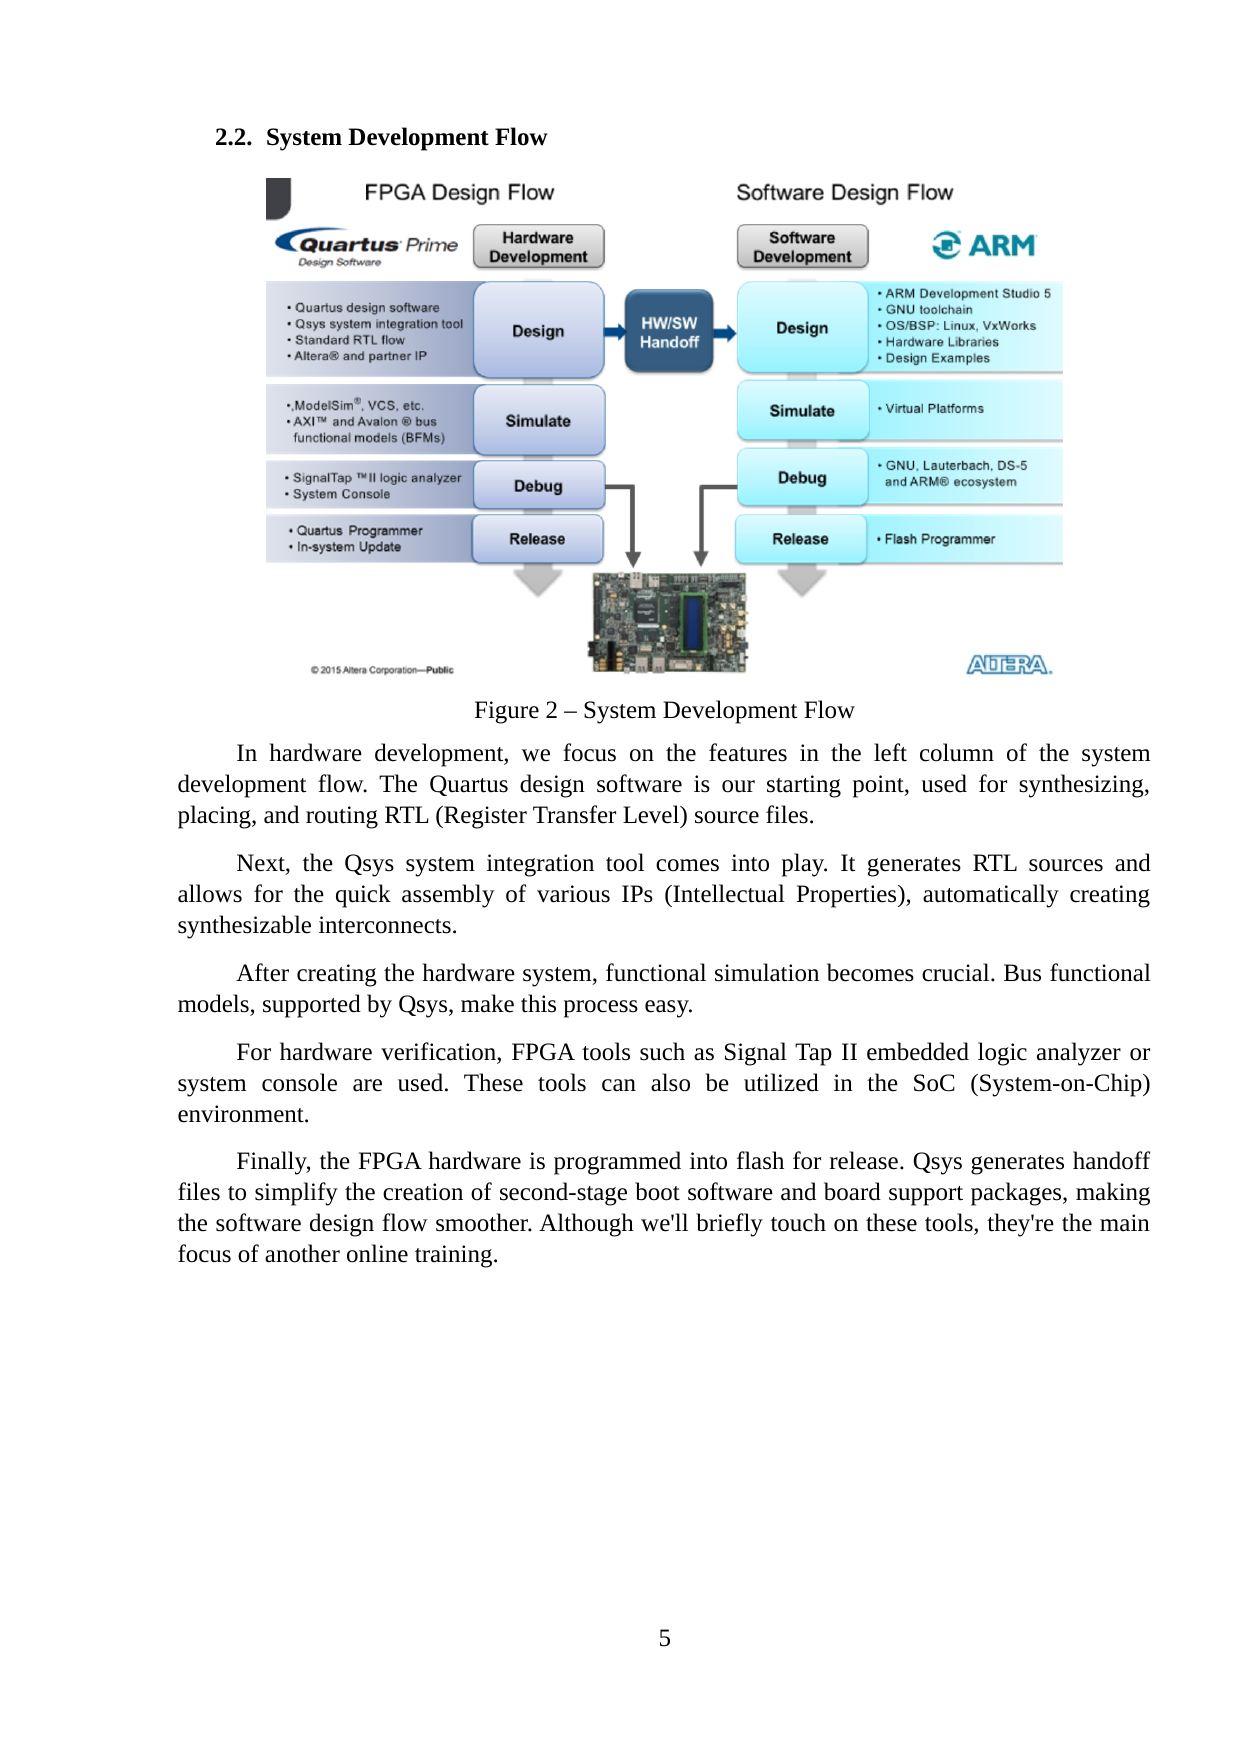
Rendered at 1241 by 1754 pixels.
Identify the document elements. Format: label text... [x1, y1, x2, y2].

text In hardware development, we focus on the features in the left column of the system development flow. The Quartus design software is our starting point, used for synthesizing, placing, and routing RTL (Register Transfer Level) source files. [177, 738, 1152, 829]
text Figure 2 – System Development Flow [177, 695, 1152, 724]
picture [266, 178, 1063, 677]
text After creating the hardware system, functional simulation becomes crucial. Bus functional models, supported by Qsys, make this process easy. [177, 958, 1152, 1018]
text Finally, the FPGA hardware is programmed into flash for release. Qsys generates handoff files to simplify the creation of second-stage boot software and board support packages, making the software design flow smoother. Although we'll briefly touch on these tools, they're the main focus of another online training. [177, 1146, 1152, 1268]
subtitle System Development Flow [215, 122, 1152, 151]
text Next, the Qsys system integration tool comes into play. It generates RTL sources and allows for the quick assembly of various IPs (Intellectual Properties), automatically creating synthesizable interconnects. [177, 848, 1152, 939]
text For hardware verification, FPGA tools such as Signal Tap II embedded logic analyzer or system console are used. These tools can also be utilized in the SoC (System-on-Chip) environment. [177, 1037, 1152, 1127]
